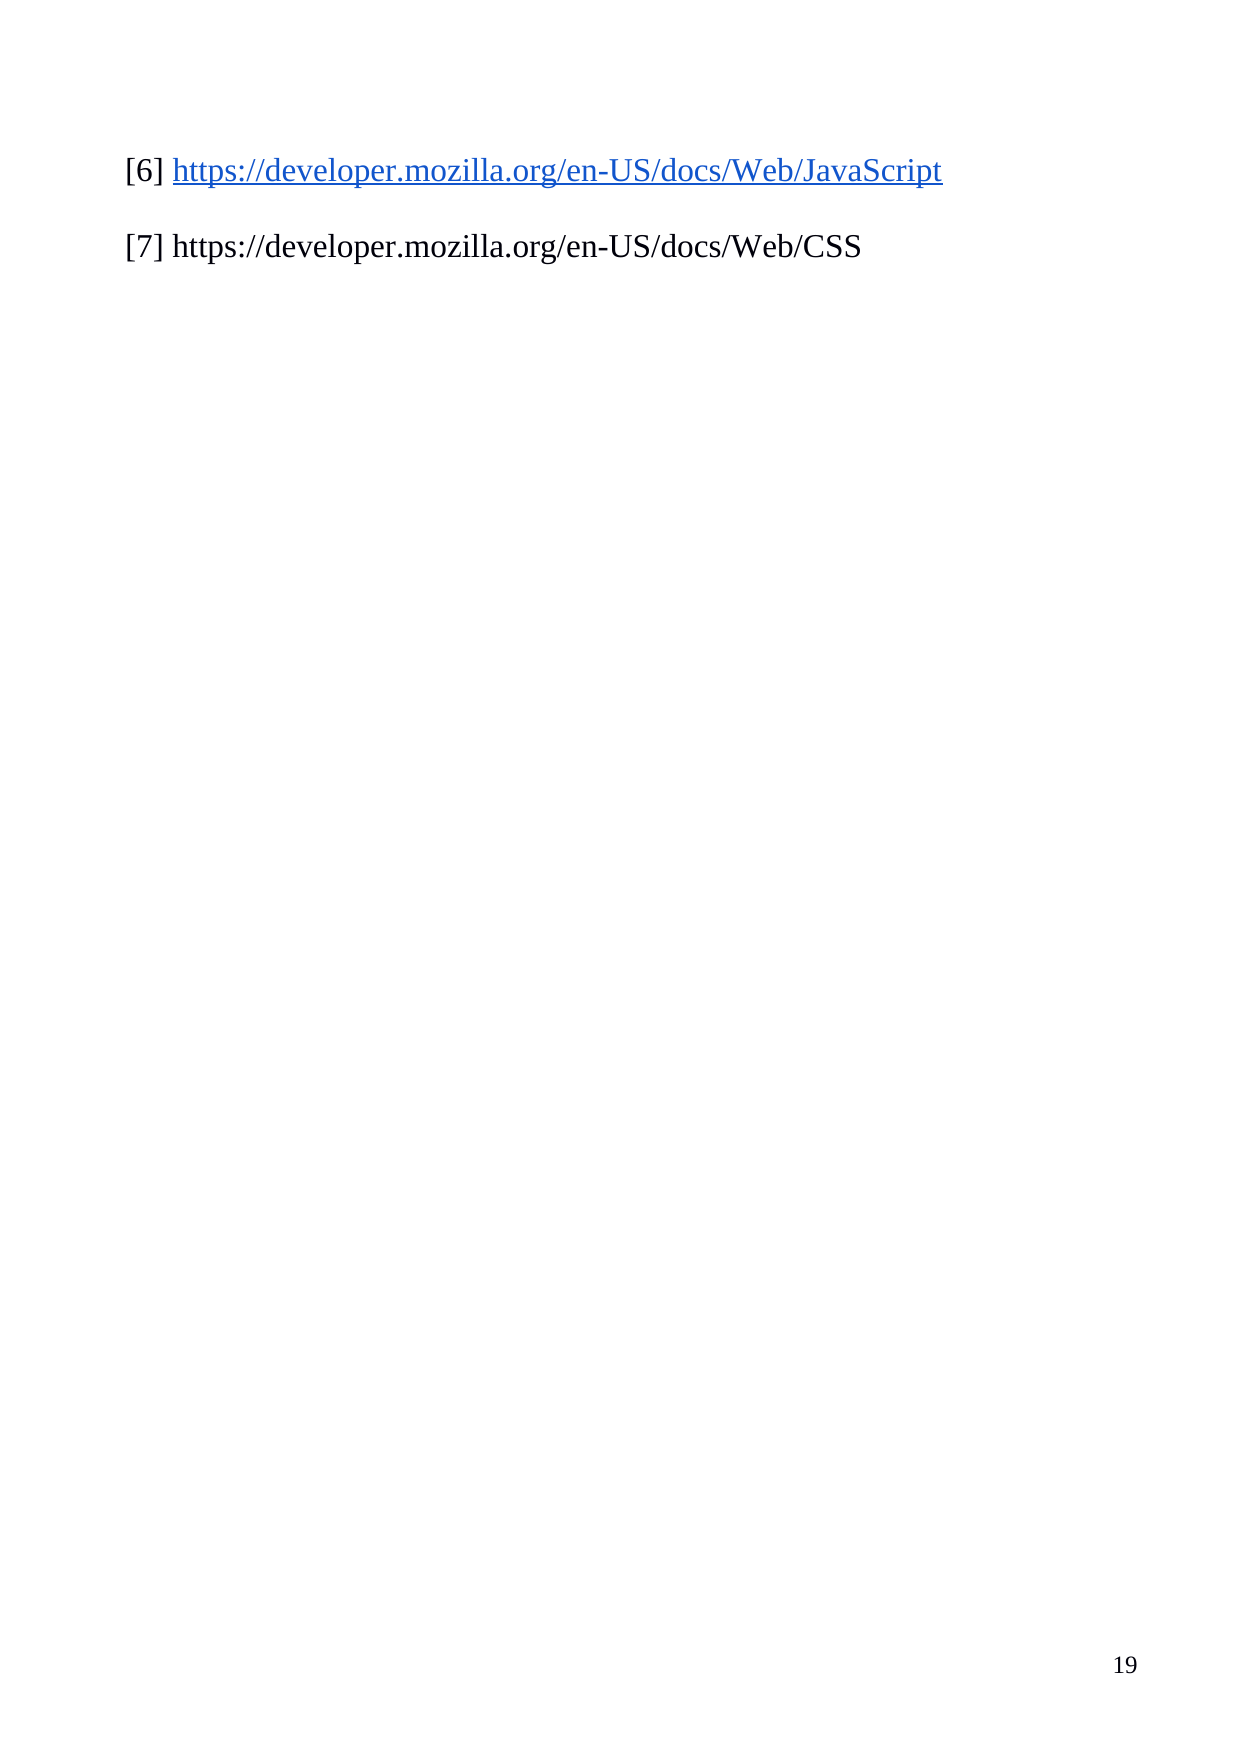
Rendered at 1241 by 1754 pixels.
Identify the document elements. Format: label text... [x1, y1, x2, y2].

text [6] https://developer.mozilla.org/en-US/docs/Web/JavaScript [125, 150, 1137, 188]
text [7] https://developer.mozilla.org/en-US/docs/Web/CSS [125, 227, 1137, 265]
